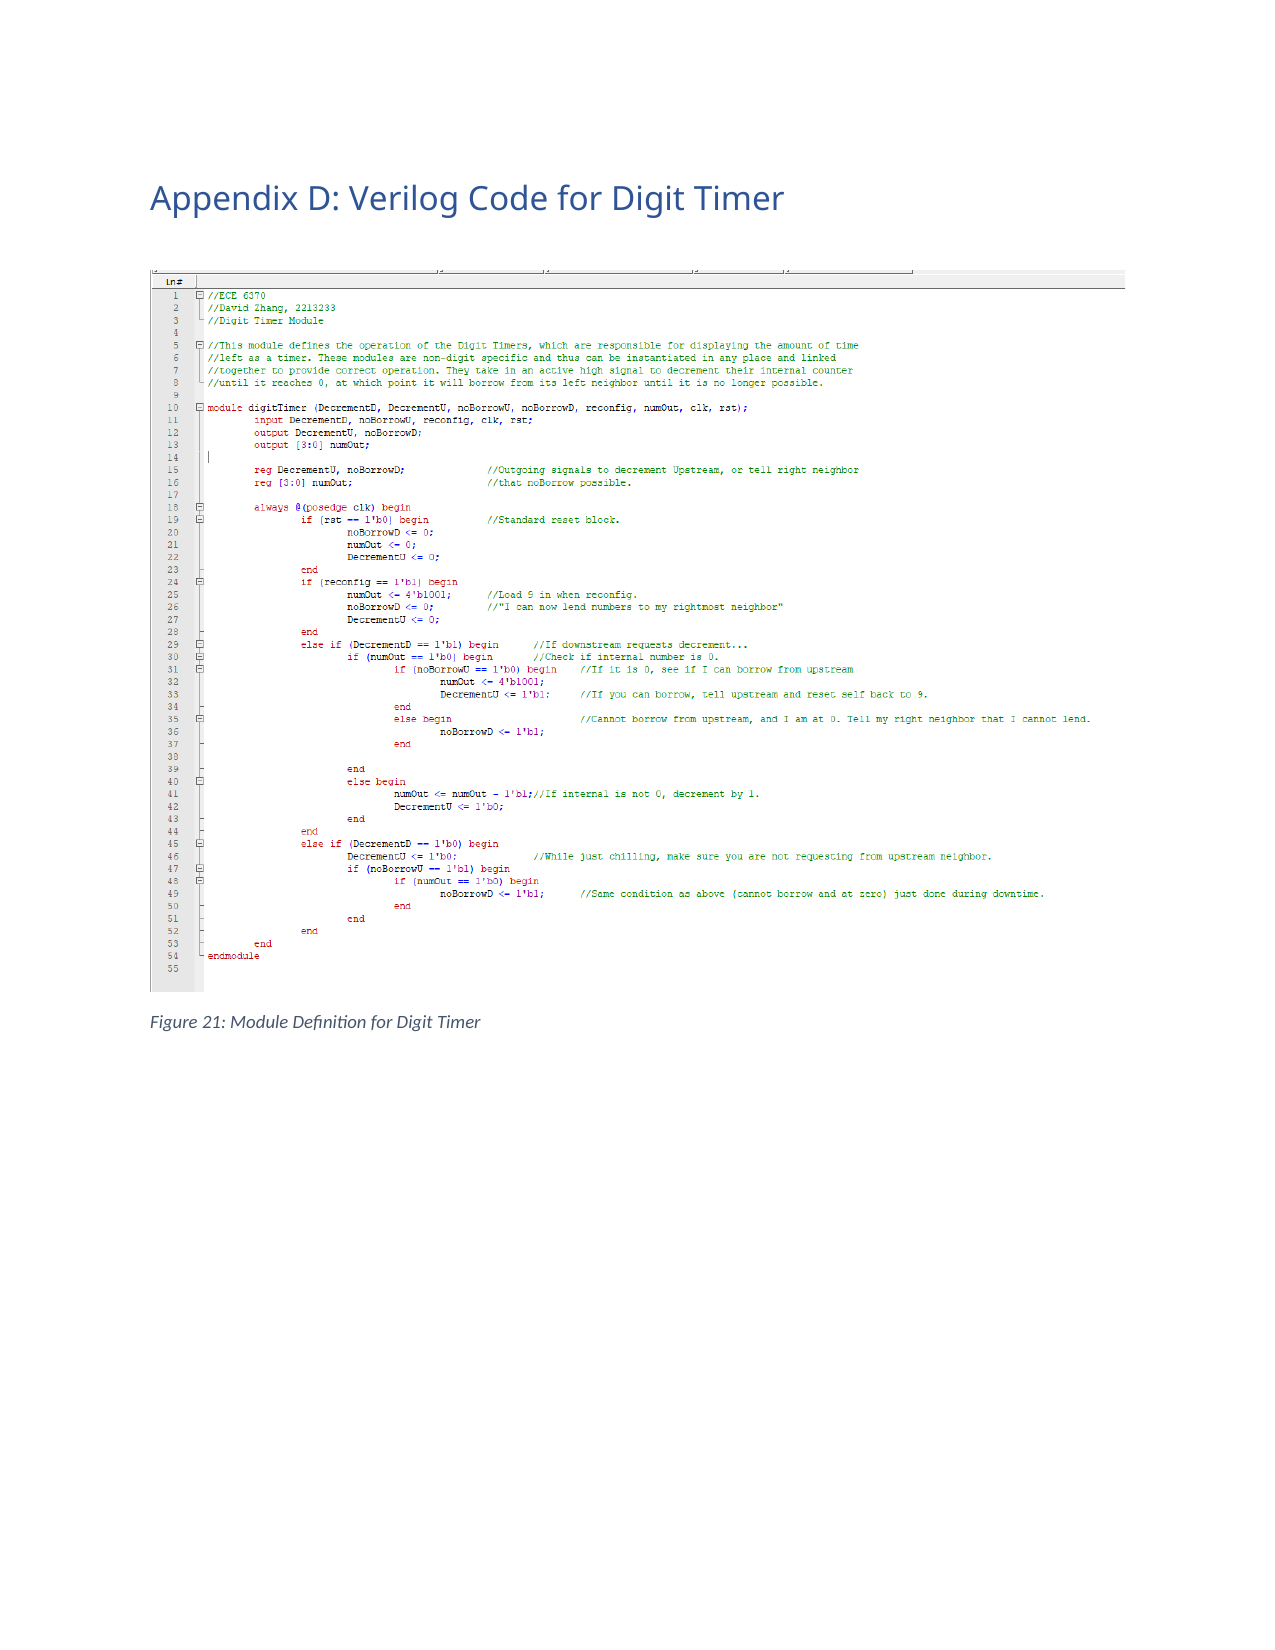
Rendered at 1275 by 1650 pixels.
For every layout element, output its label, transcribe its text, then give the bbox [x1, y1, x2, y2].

picture [150, 270, 1125, 992]
subtitle Appendix D: Verilog Code for Digit Timer [150, 175, 1125, 220]
